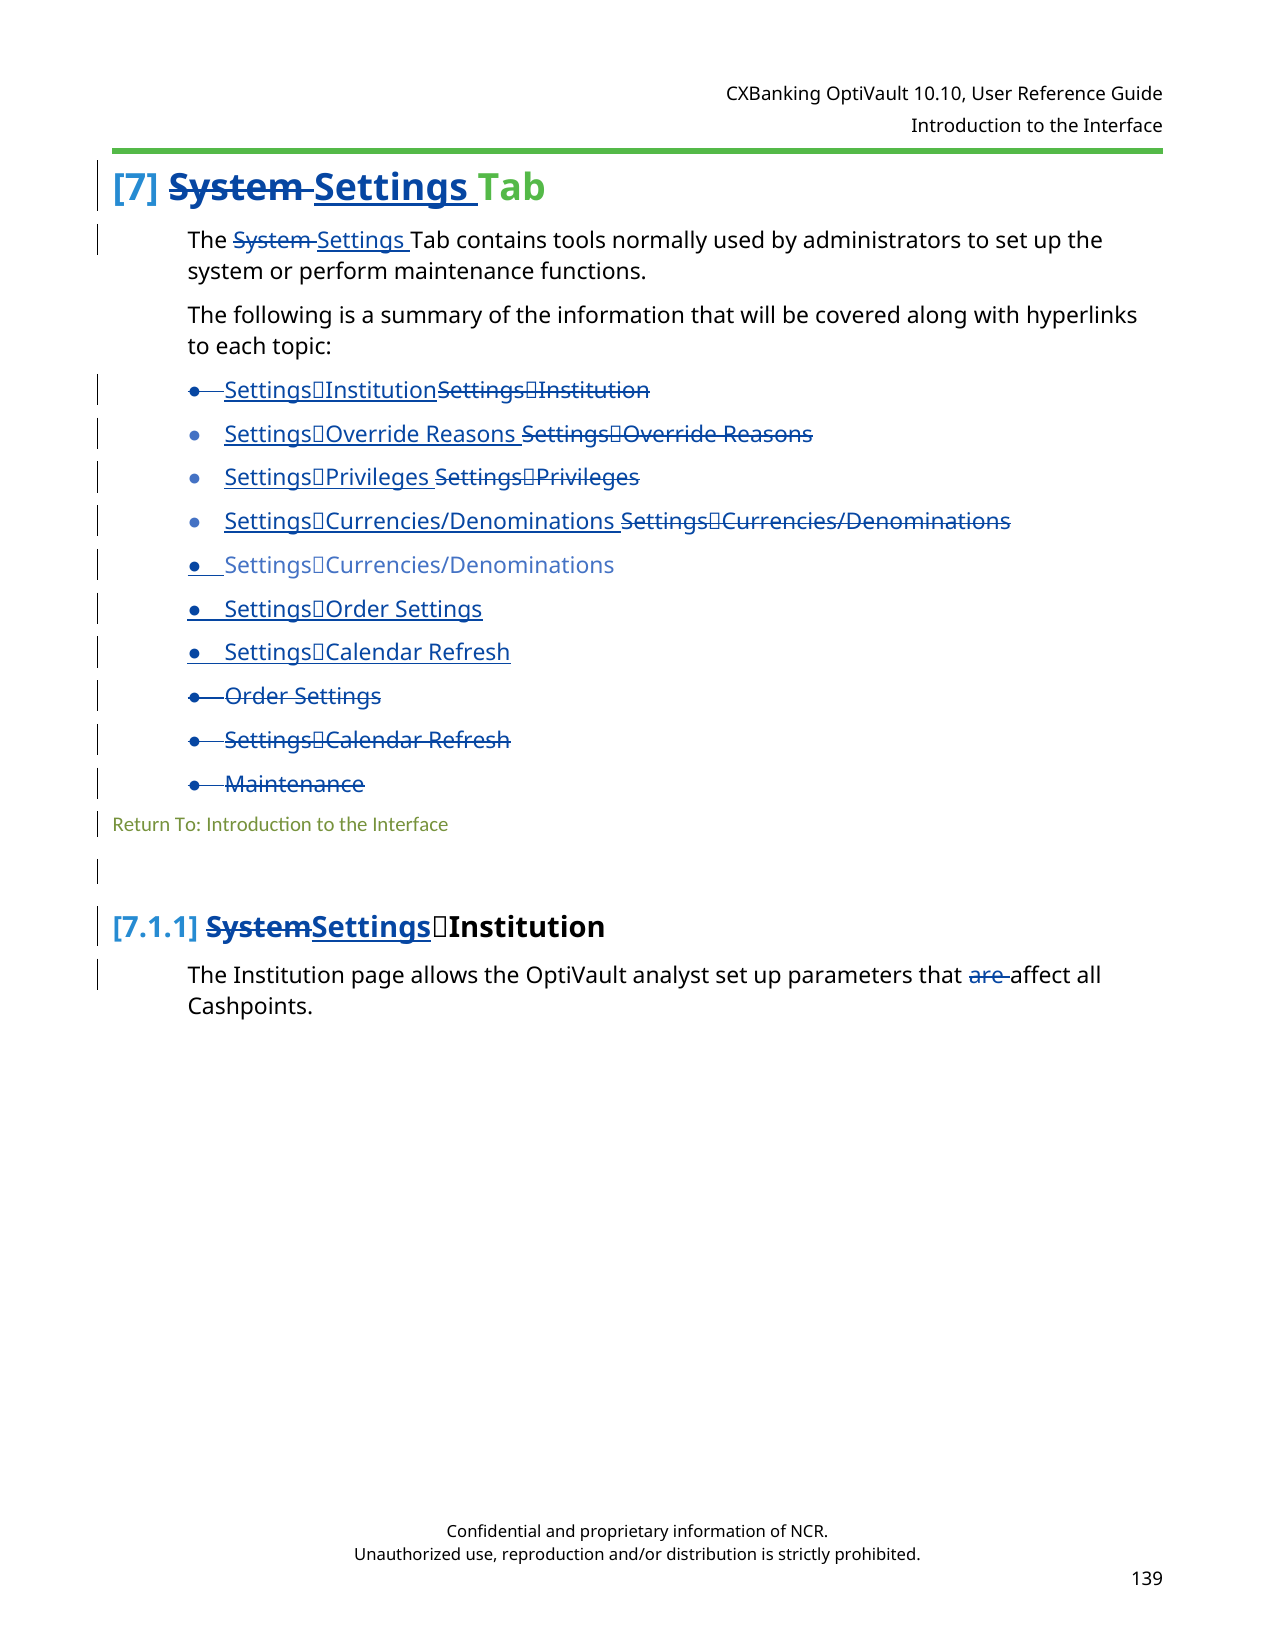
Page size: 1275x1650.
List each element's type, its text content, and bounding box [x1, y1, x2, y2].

subtitle Institution [112, 906, 1163, 946]
text The Tab contains tools normally used by administrators to set up the system or perform maintenance functions. [187, 224, 1163, 286]
list Currencies/Denominations [187, 549, 1163, 580]
text The following is a summary of the information that will be covered along with hyperlinks to each topic: [187, 299, 1163, 361]
subtitle Tab [112, 160, 1163, 211]
text Return To: Introduction to the Interface [112, 811, 1163, 837]
text The Institution page allows the OptiVault analyst set up parameters that affect all Cashpoints. [187, 958, 1163, 1021]
